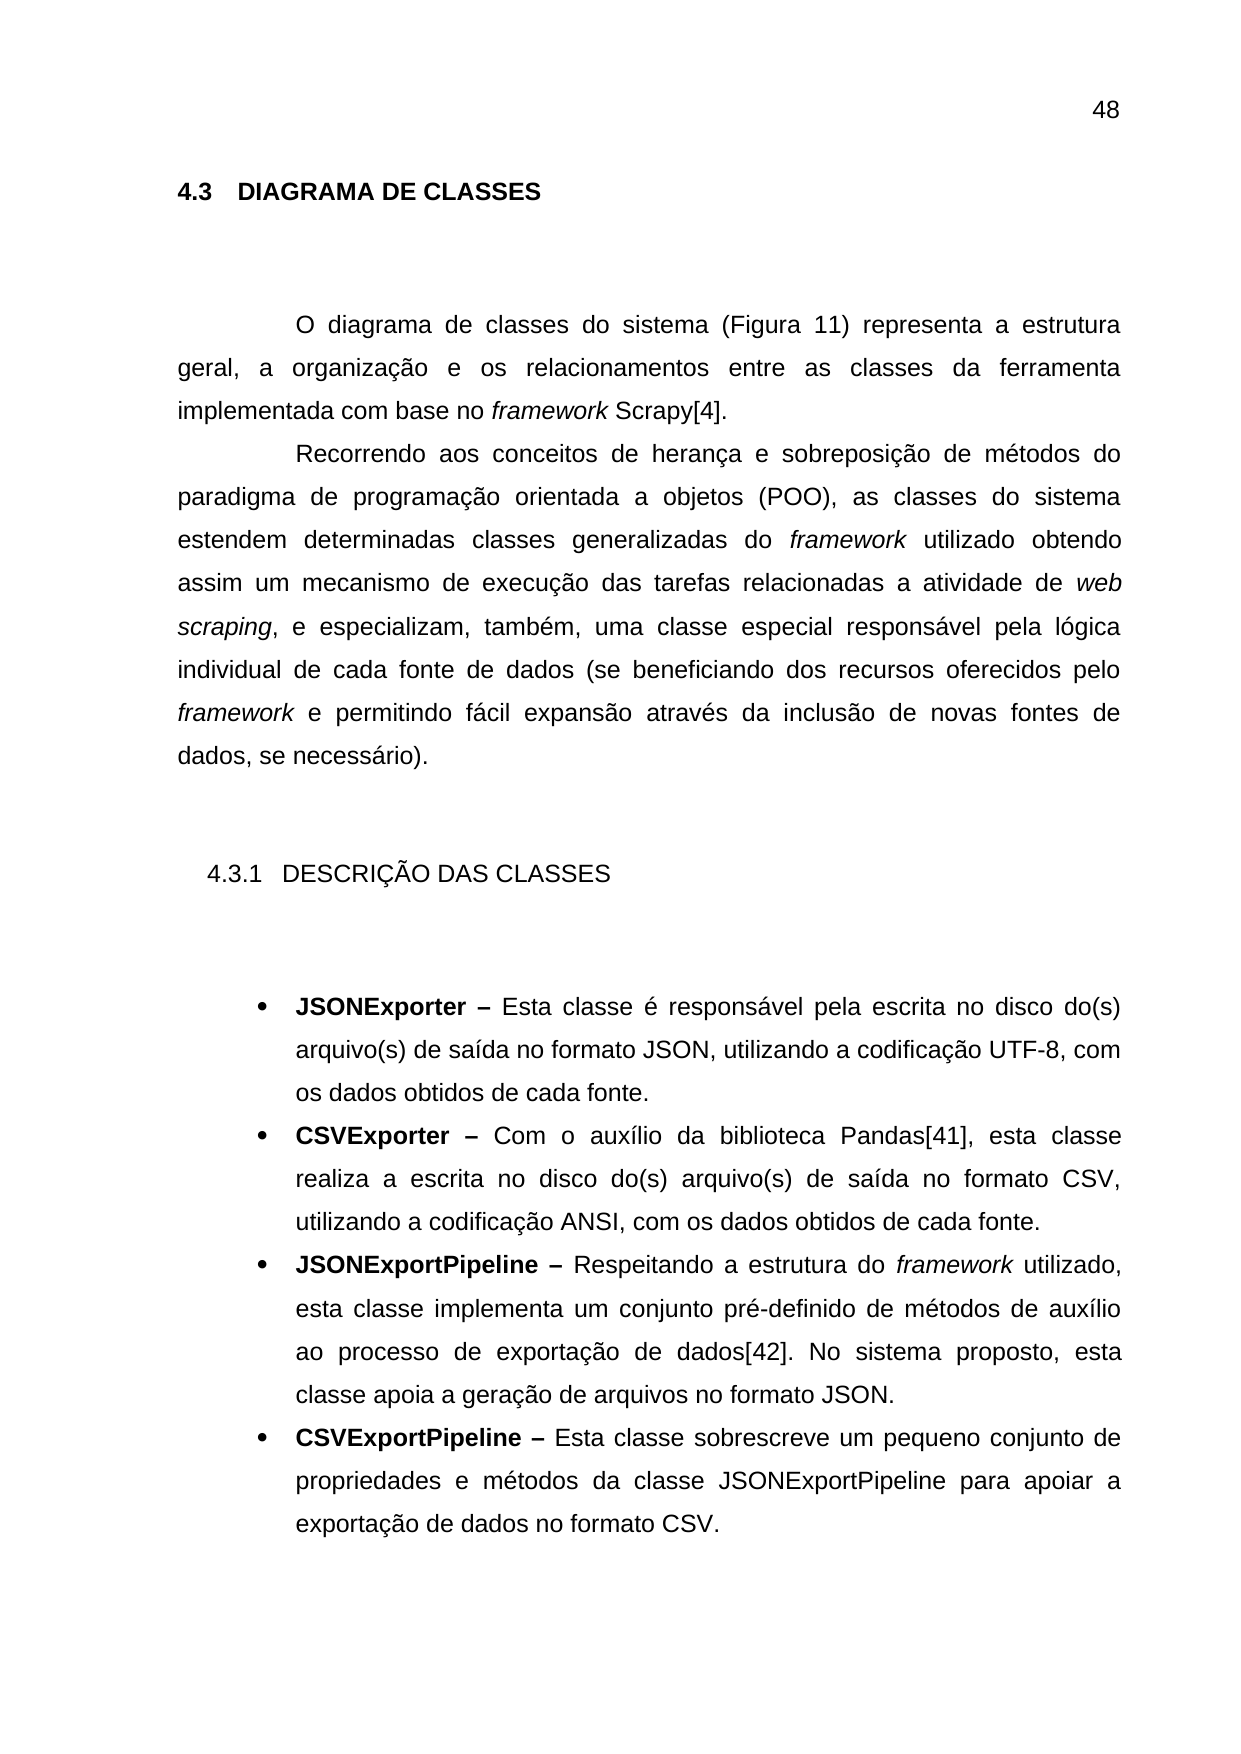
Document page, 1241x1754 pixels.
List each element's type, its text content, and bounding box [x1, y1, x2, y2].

subtitle DIAGRAMA DE CLASSES [177, 177, 1122, 206]
list CSVExportPipeline – Esta classe sobrescreve um pequeno conjunto de propriedades e métodos da classe JSONExportPipeline para apoiar a exportação de dados no formato CSV. [258, 1423, 1122, 1538]
text Recorrendo aos conceitos de herança e sobreposição de métodos do paradigma de programação orientada a objetos (POO), as classes do sistema estendem determinadas classes generalizadas do framework utilizado obtendo assim um mecanismo de execução das tarefas relacionadas a atividade de web scraping, e especializam, também, uma classe especial responsável pela lógica individual de cada fonte de dados (se beneficiando dos recursos oferecidos pelo framework e permitindo fácil expansão através da inclusão de novas fontes de dados, se necessário). [177, 439, 1122, 770]
list JSONExportPipeline – Respeitando a estrutura do framework utilizado, esta classe implementa um conjunto pré-definido de métodos de auxílio ao processo de exportação de dados[42]. No sistema proposto, esta classe apoia a geração de arquivos no formato JSON. [258, 1251, 1122, 1409]
subtitle DESCRIÇÃO DAS CLASSES [207, 859, 1122, 888]
list CSVExporter – Com o auxílio da biblioteca Pandas[41], esta classe realiza a escrita no disco do(s) arquivo(s) de saída no formato CSV, utilizando a codificação ANSI, com os dados obtidos de cada fonte. [258, 1121, 1122, 1236]
text O diagrama de classes do sistema (Figura 11) representa a estrutura geral, a organização e os relacionamentos entre as classes da ferramenta implementada com base no framework Scrapy[4]. [177, 310, 1122, 425]
list JSONExporter – Esta classe é responsável pela escrita no disco do(s) arquivo(s) de saída no formato JSON, utilizando a codificação UTF-8, com os dados obtidos de cada fonte. [258, 992, 1122, 1107]
